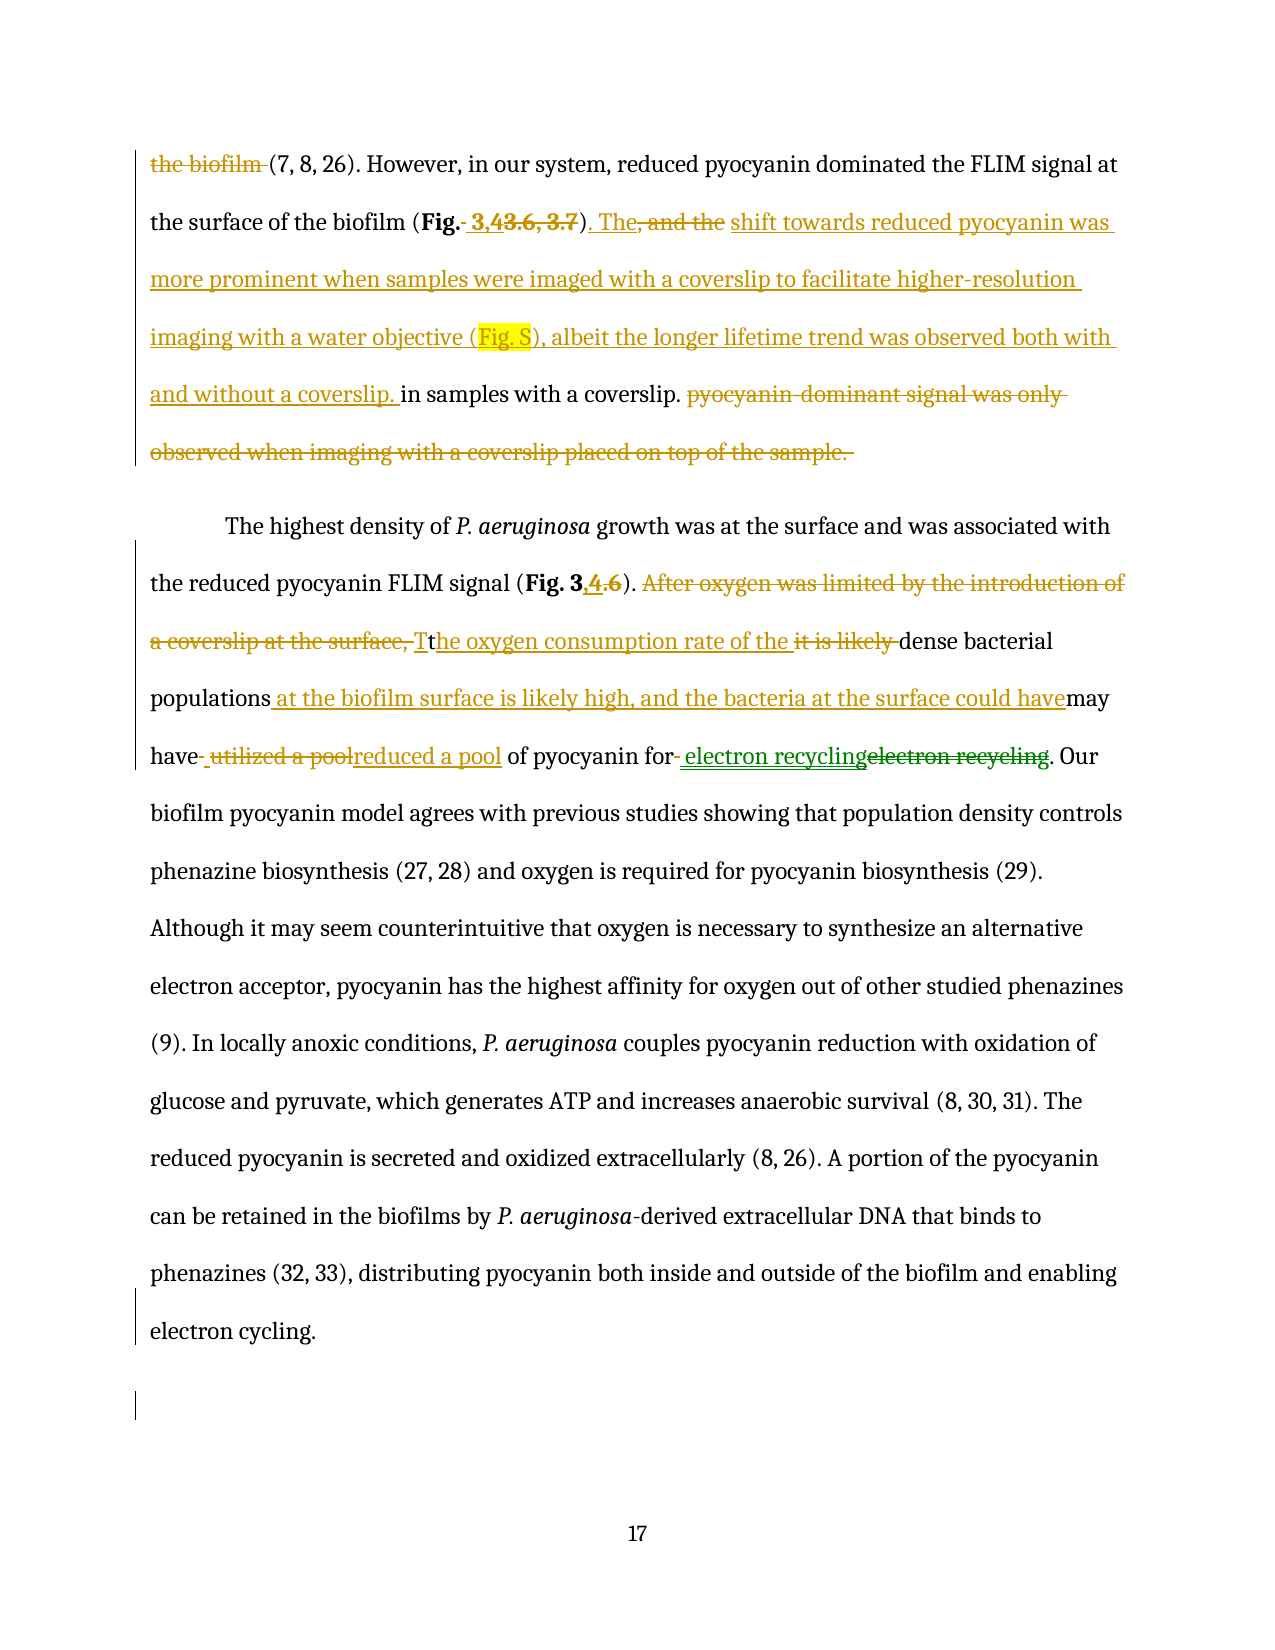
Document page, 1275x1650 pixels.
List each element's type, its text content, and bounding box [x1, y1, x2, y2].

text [150, 150, 1125, 466]
text The highest density of P. aeruginosa growth was at the surface and was associated with the reduced pyocyanin FLIM signal (Fig. 3). dense bacterial populations of pyocyanin for. Our biofilm pyocyanin model agrees with previous studies showing that population density controls phenazine biosynthesis (27, 28) and oxygen is required for pyocyanin biosynthesis (29). Although it may seem counterintuitive that oxygen is necessary to synthesize an alternative electron acceptor, pyocyanin has the highest affinity for oxygen out of other studied phenazines (9). In locally anoxic conditions, P. aeruginosa couples pyocyanin reduction with oxidation of glucose and pyruvate, which generates ATP and increases anaerobic survival (8, 30, 31). The reduced pyocyanin is secreted and oxidized extracellularly (8, 26). A portion of the pyocyanin can be retained in the biofilms by P. aeruginosa-derived extracellular DNA that binds to phenazines (32, 33), distributing pyocyanin both inside and outside of the biofilm and enabling electron cycling. [150, 512, 1125, 1345]
